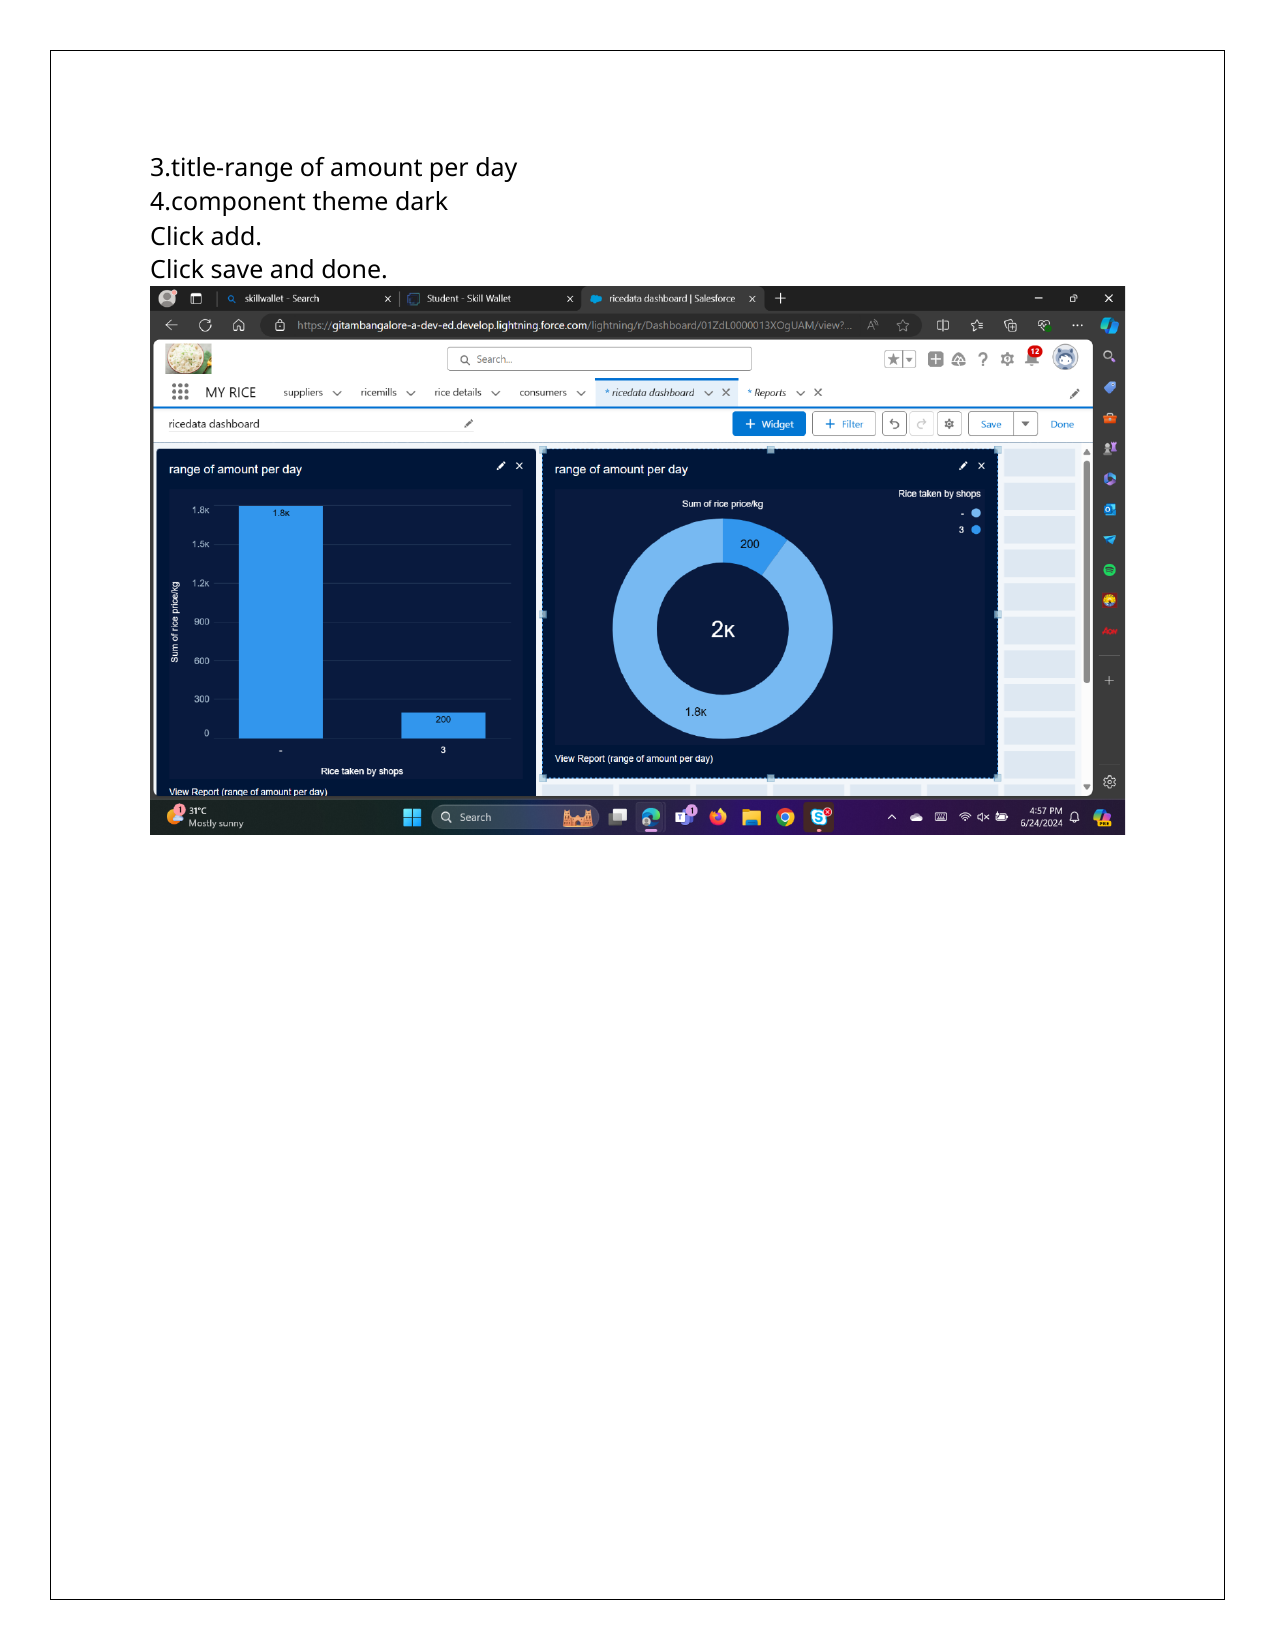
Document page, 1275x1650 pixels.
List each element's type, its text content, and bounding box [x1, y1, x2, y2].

text Click add. [150, 218, 1125, 252]
picture [150, 286, 1125, 835]
text Click save and done. [150, 252, 1125, 286]
text 4.component theme dark [150, 184, 1125, 218]
text 3.title-range of amount per day [150, 150, 1125, 184]
